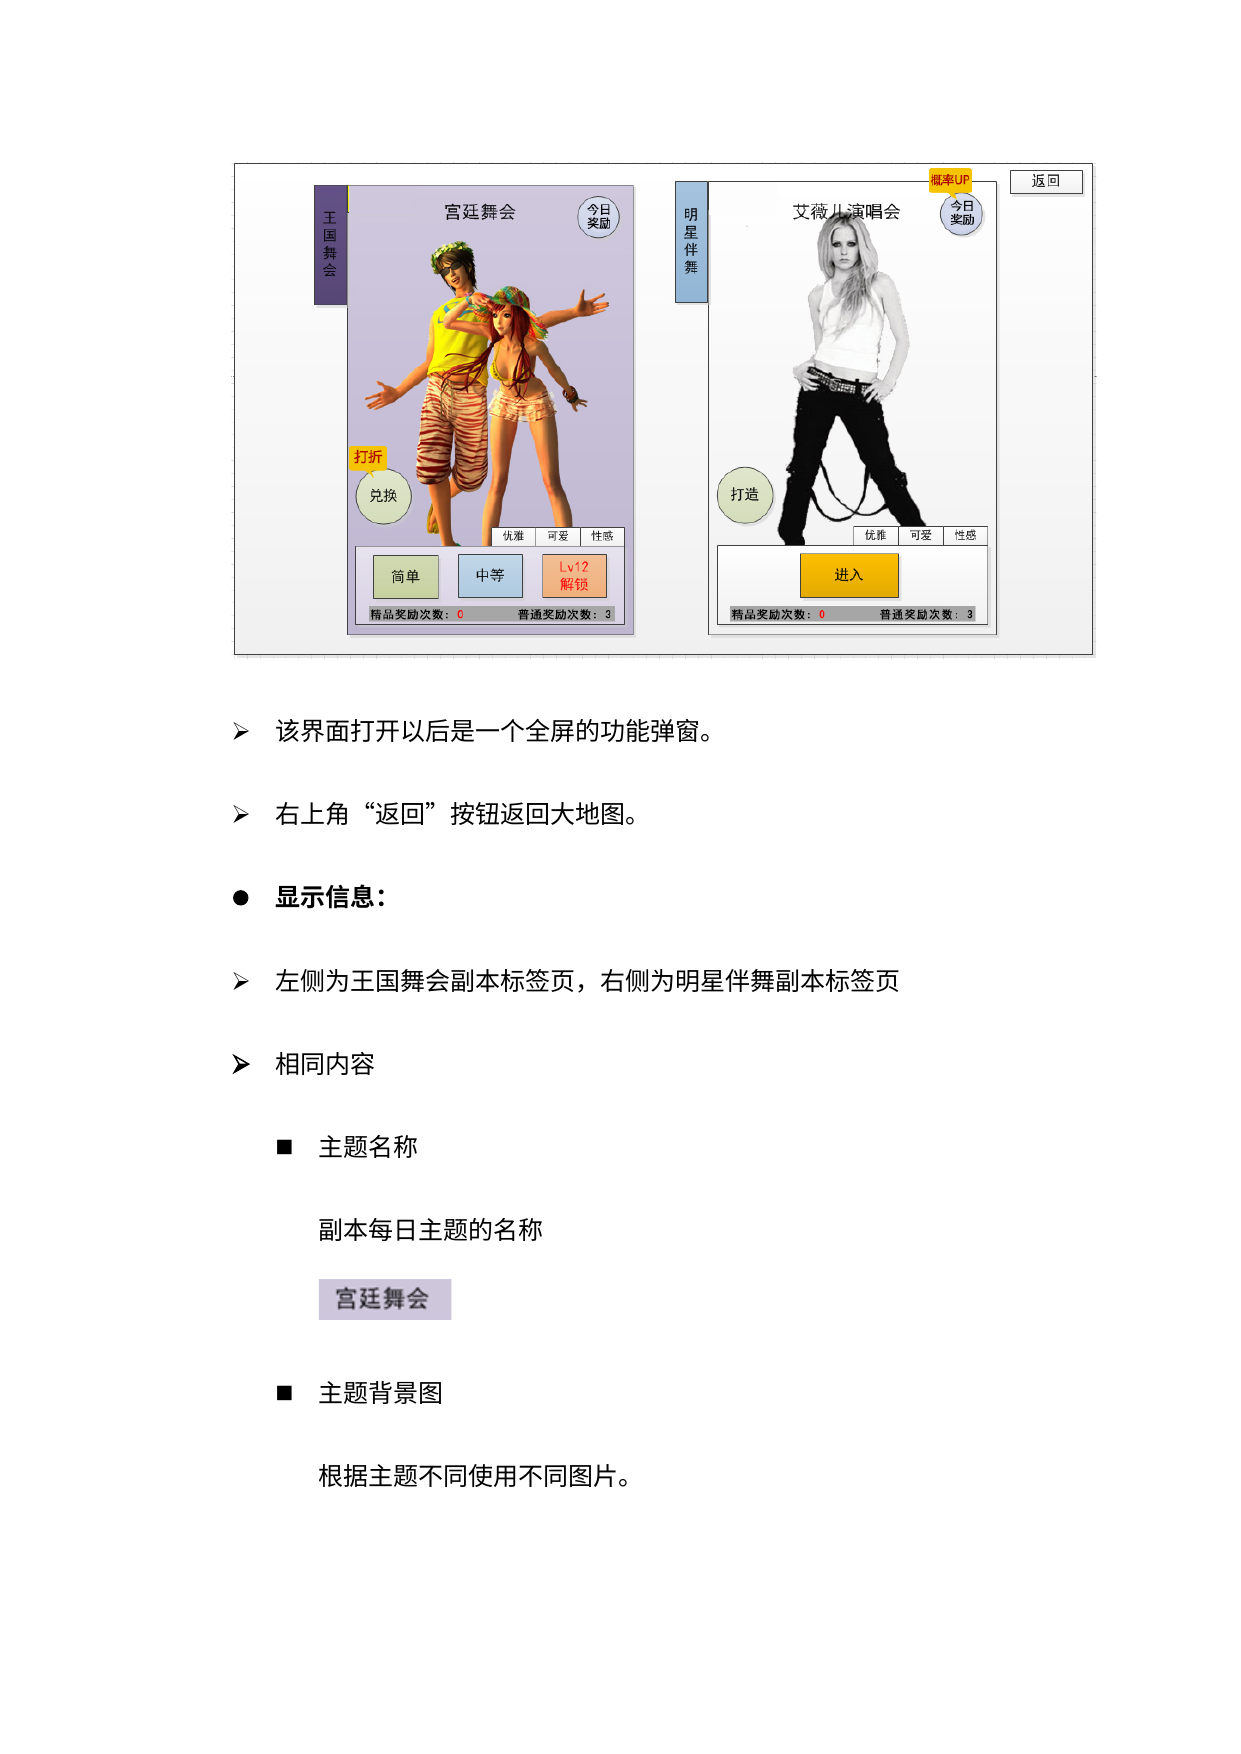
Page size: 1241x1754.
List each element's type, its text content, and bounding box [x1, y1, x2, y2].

list 主题背景图 [275, 1359, 1053, 1424]
list 显示信息： [231, 863, 1053, 928]
picture [231, 162, 1097, 659]
list 主题名称 [275, 1113, 1053, 1178]
list 相同内容 [231, 1030, 1053, 1095]
list 左侧为王国舞会副本标签页，右侧为明星伴舞副本标签页 [231, 947, 1053, 1012]
list 该界面打开以后是一个全屏的功能弹窗。 [231, 697, 1053, 762]
list 右上角“返回”按钮返回大地图。 [231, 780, 1053, 845]
list 副本每日主题的名称 [319, 1196, 1053, 1261]
picture [318, 1279, 452, 1320]
list 根据主题不同使用不同图片。 [319, 1442, 1053, 1507]
